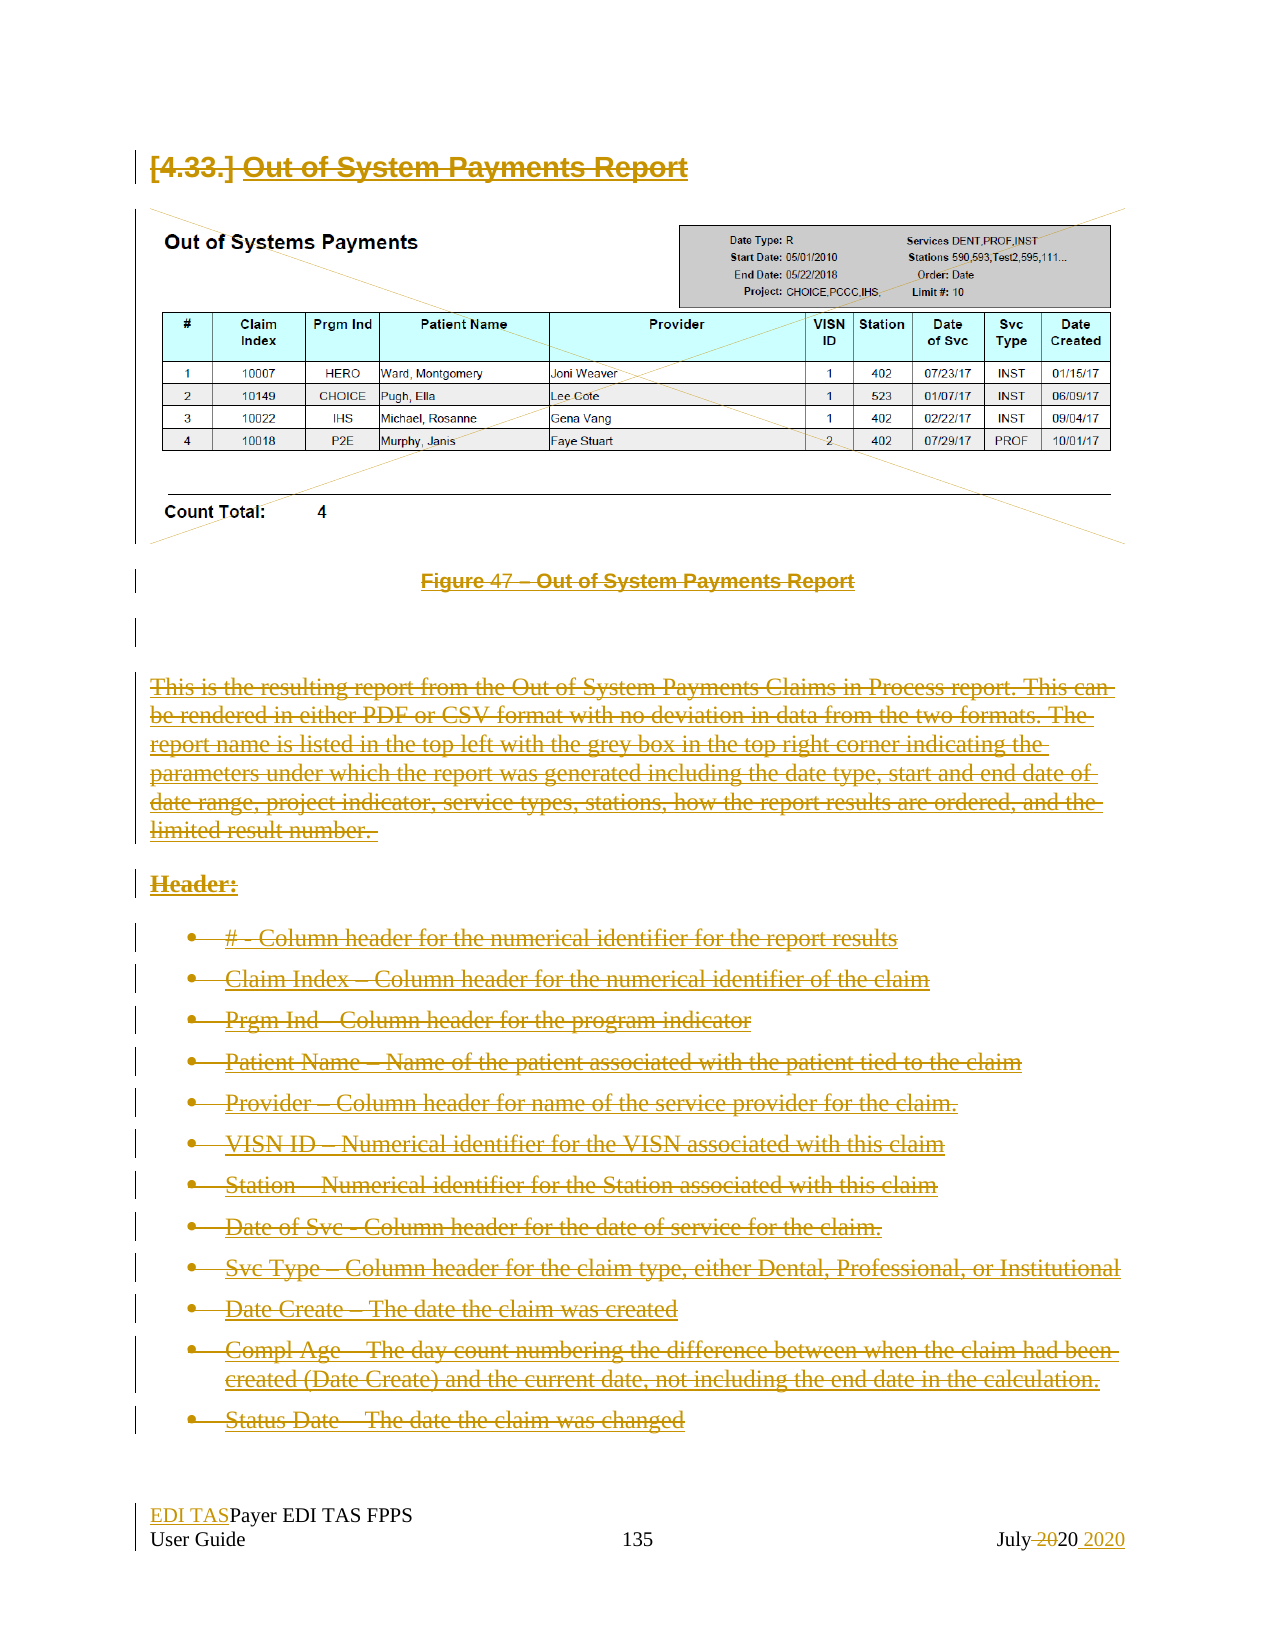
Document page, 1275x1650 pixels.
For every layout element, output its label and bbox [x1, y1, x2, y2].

picture [154, 377, 1121, 544]
picture [640, 209, 1125, 543]
picture [152, 208, 1123, 375]
picture [150, 209, 634, 543]
